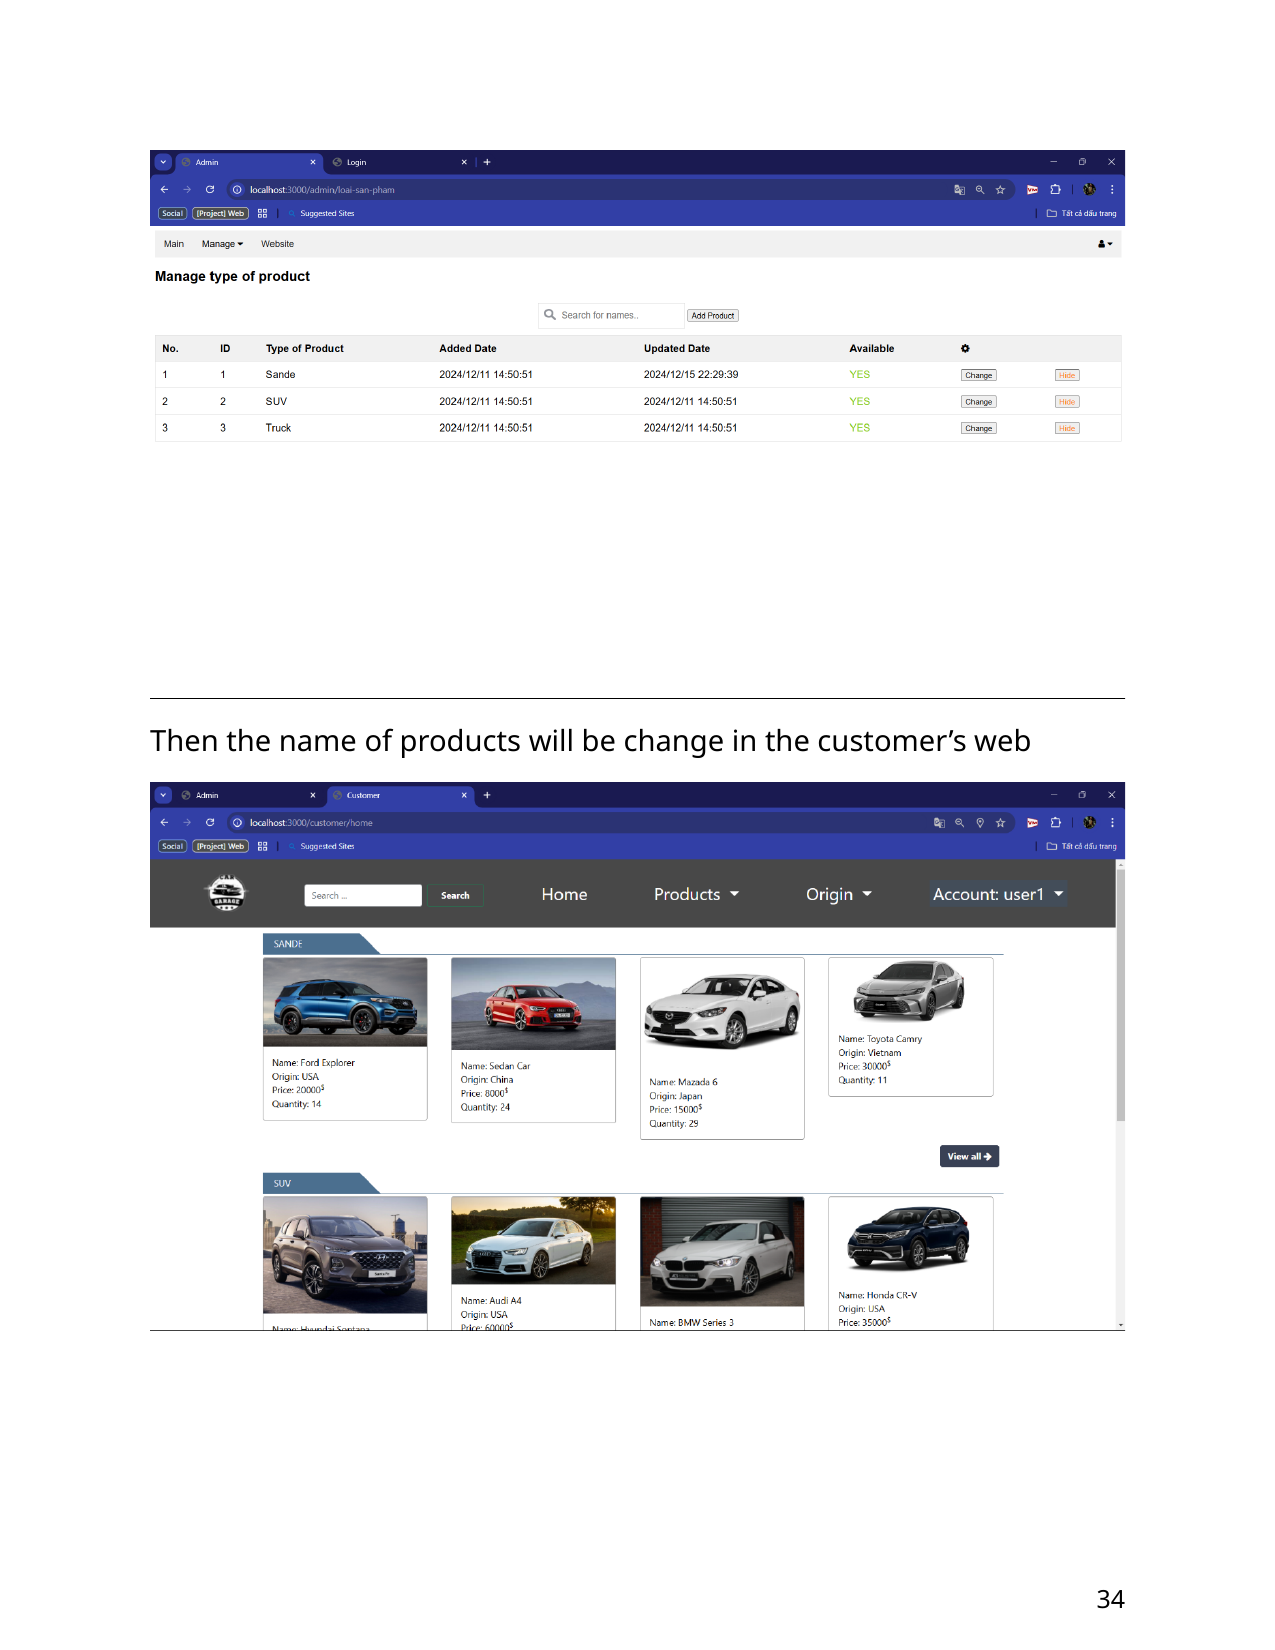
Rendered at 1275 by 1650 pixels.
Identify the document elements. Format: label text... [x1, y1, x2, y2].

picture [150, 150, 1125, 699]
picture [150, 782, 1125, 1331]
text Then the name of products will be change in the customer’s web [150, 720, 1125, 760]
